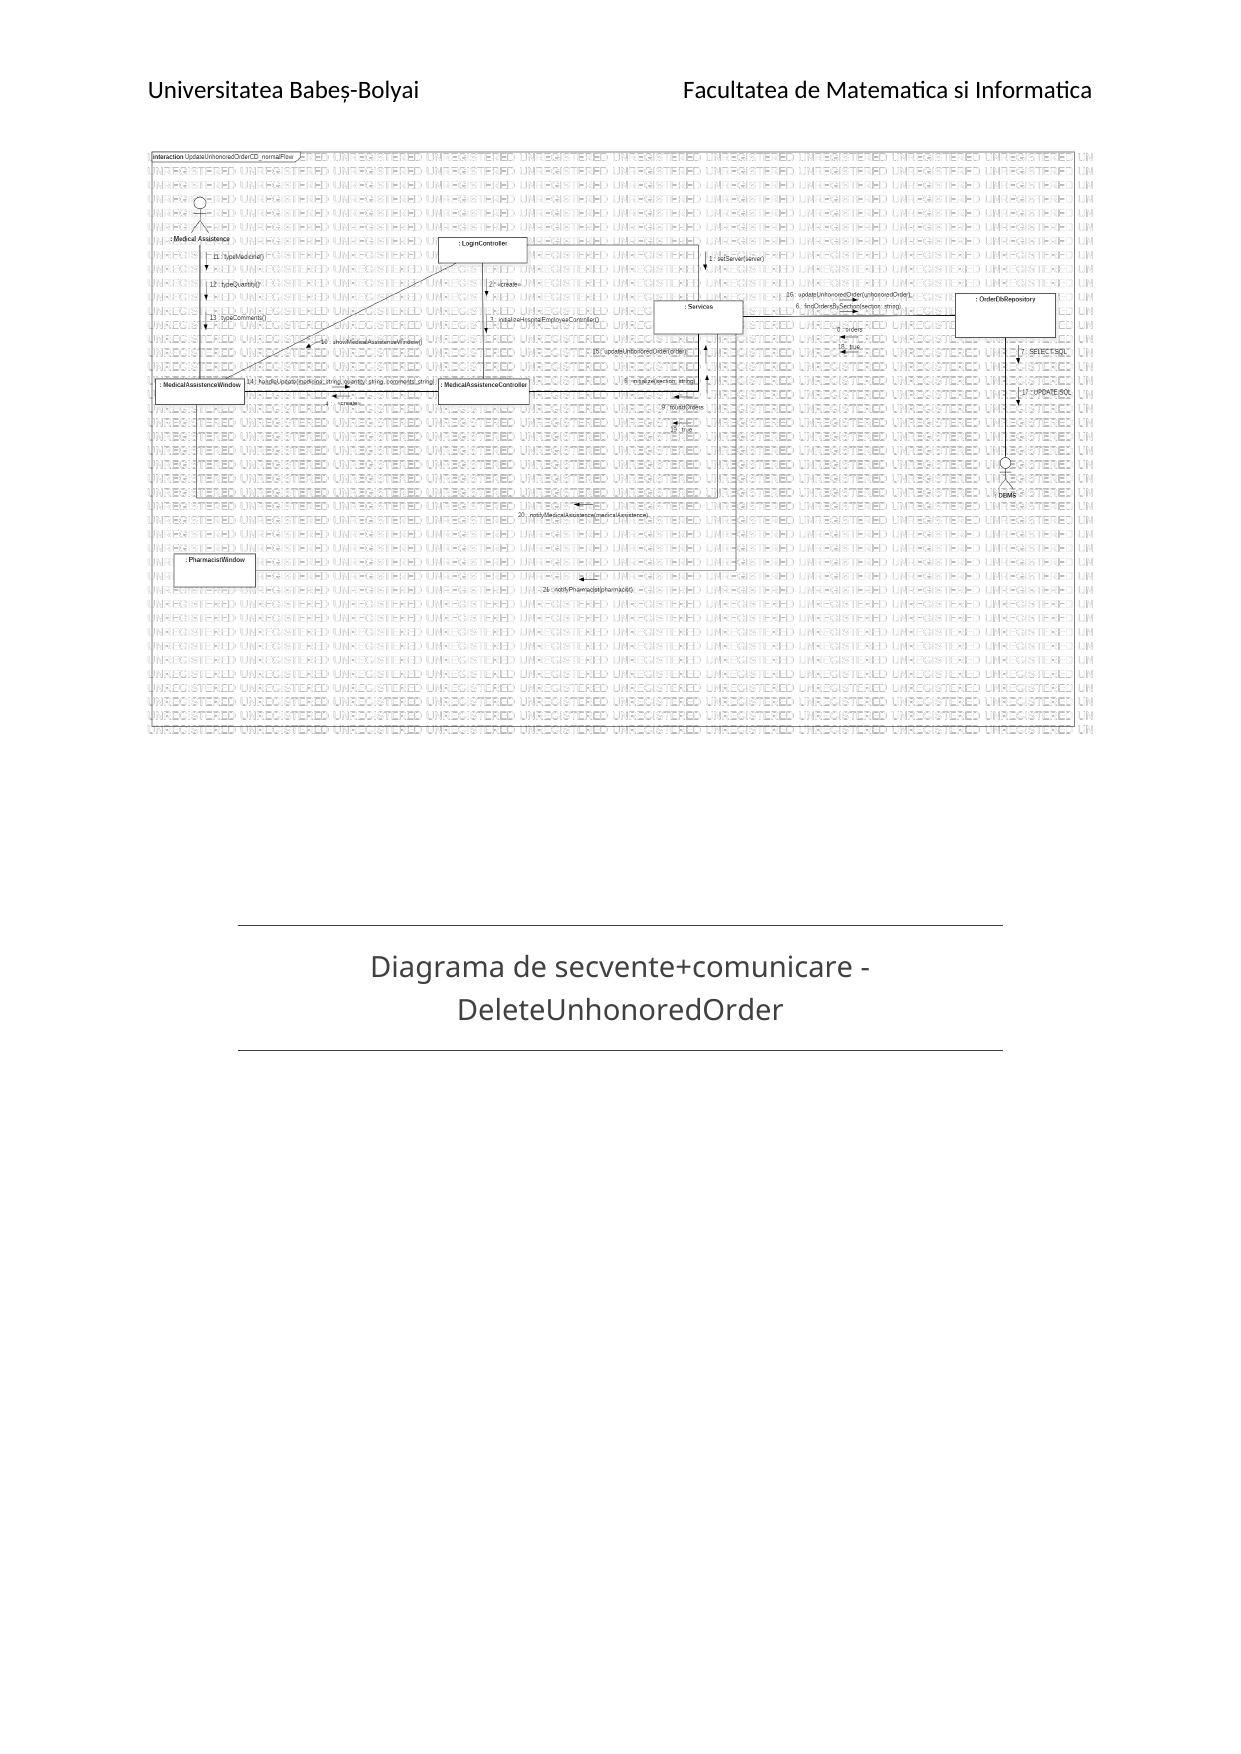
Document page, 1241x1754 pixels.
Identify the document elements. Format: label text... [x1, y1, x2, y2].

picture [147, 147, 1093, 745]
text Diagrama de secvente+comunicare -DeleteUnhonoredOrder [238, 926, 1003, 1050]
